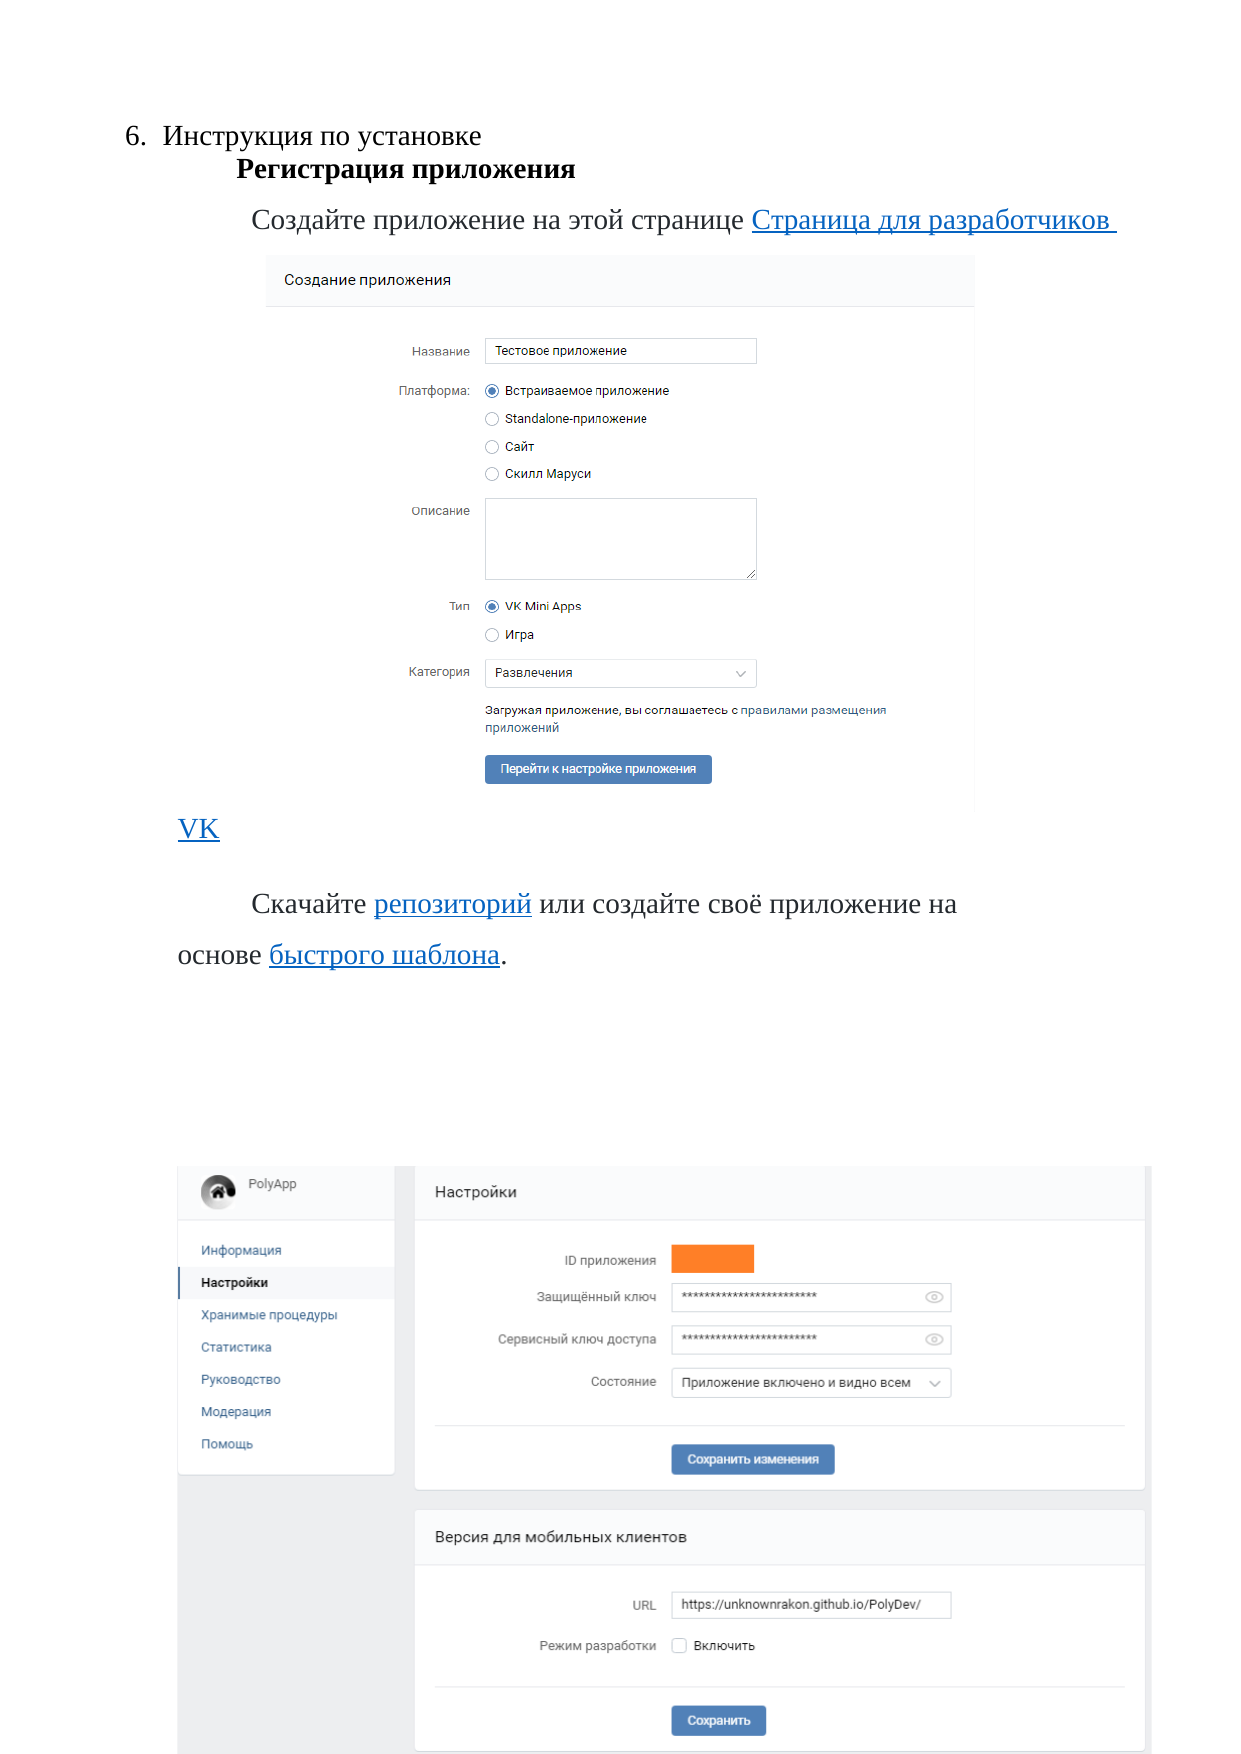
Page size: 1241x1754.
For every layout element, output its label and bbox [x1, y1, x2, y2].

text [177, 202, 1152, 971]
picture [177, 1166, 1152, 1754]
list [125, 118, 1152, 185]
picture [265, 255, 975, 812]
